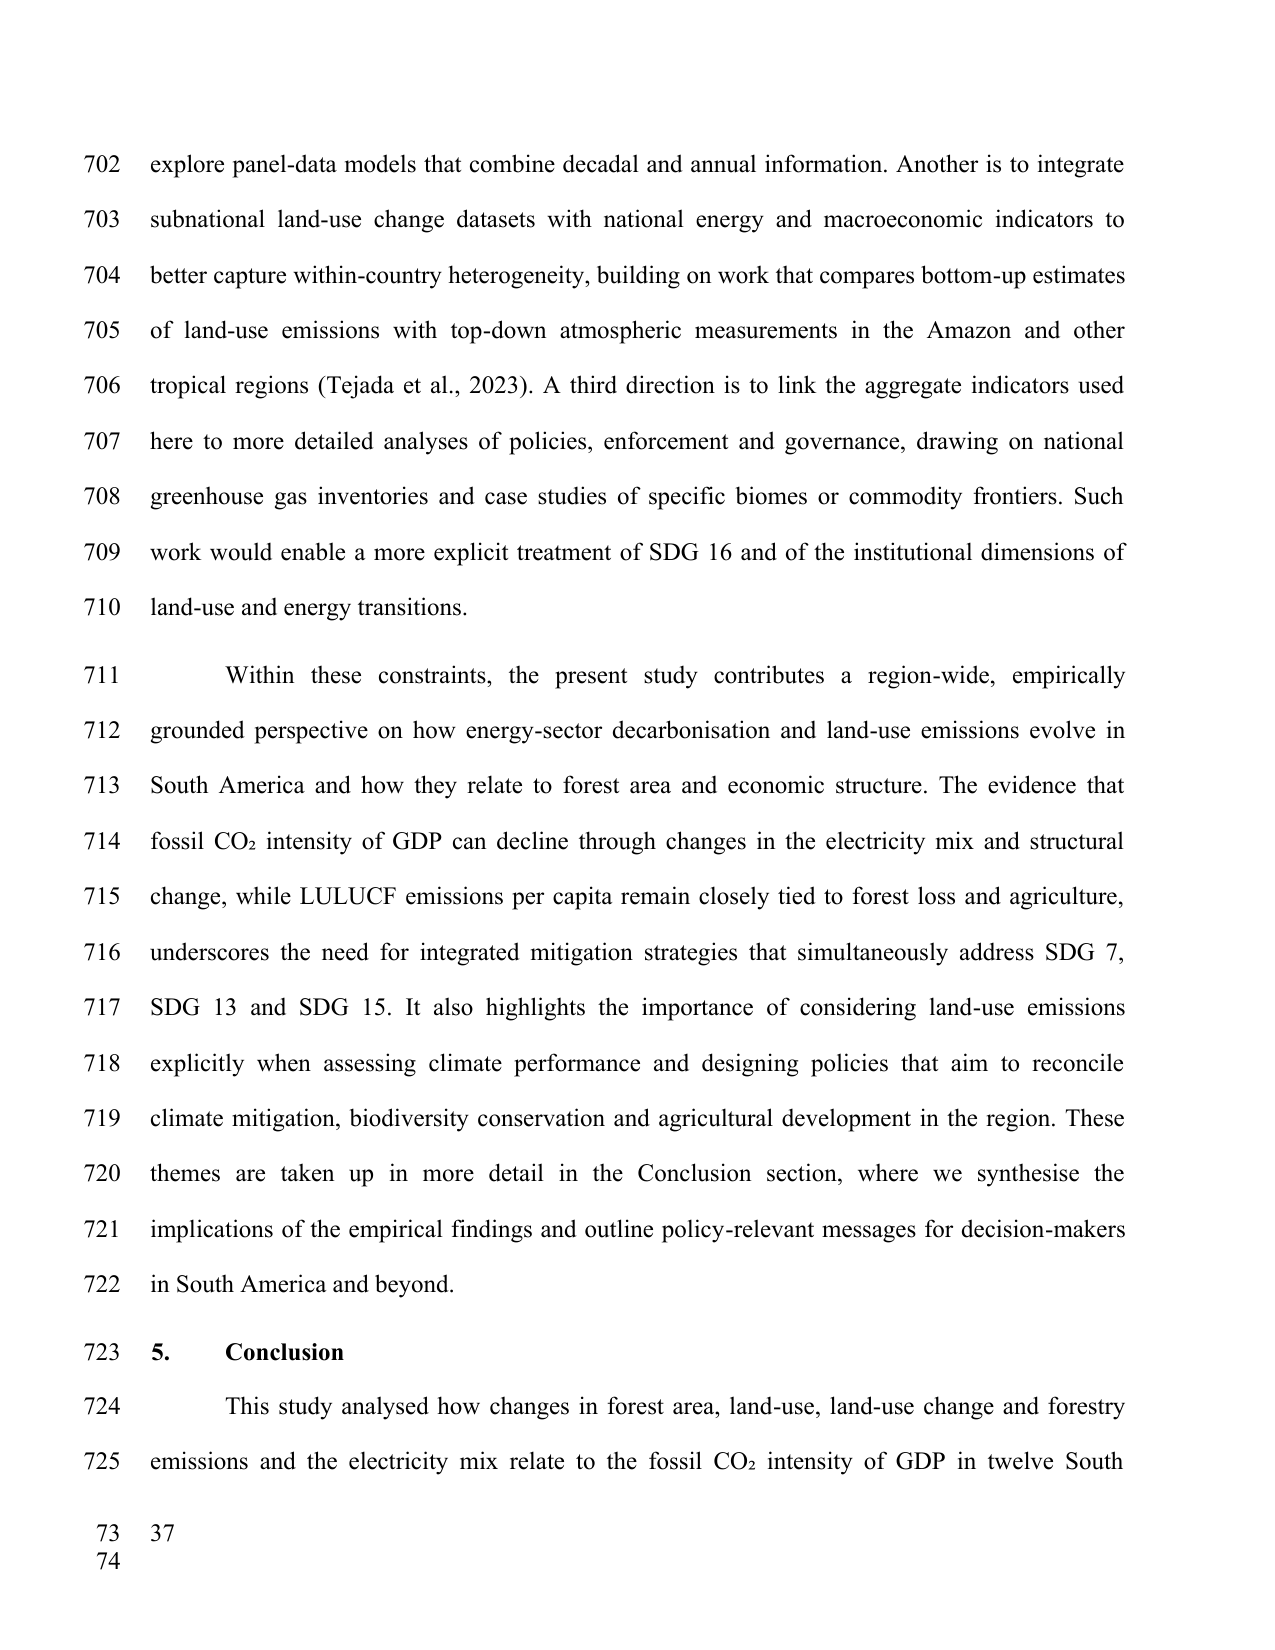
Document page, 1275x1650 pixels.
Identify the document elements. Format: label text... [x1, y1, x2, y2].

subtitle Conclusion [151, 1338, 1125, 1366]
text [150, 1392, 1125, 1475]
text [150, 150, 1125, 621]
text Within these constraints, the present study contributes a region‑wide, empirically grounded perspective on how energy‑sector decarbonisation and land‑use emissions evolve in South America and how they relate to forest area and economic structure. The evidence that fossil CO₂ intensity of GDP can decline through changes in the electricity mix and structural change, while LULUCF emissions per capita remain closely tied to forest loss and agriculture, underscores the need for integrated mitigation strategies that simultaneously address SDG 7, SDG 13 and SDG 15. It also highlights the importance of considering land‑use emissions explicitly when assessing climate performance and designing policies that aim to reconcile climate mitigation, biodiversity conservation and agricultural development in the region. These themes are taken up in more detail in the Conclusion section, where we synthesise the implications of the empirical findings and outline policy‑relevant messages for decision‑makers in South America and beyond. [150, 661, 1125, 1298]
